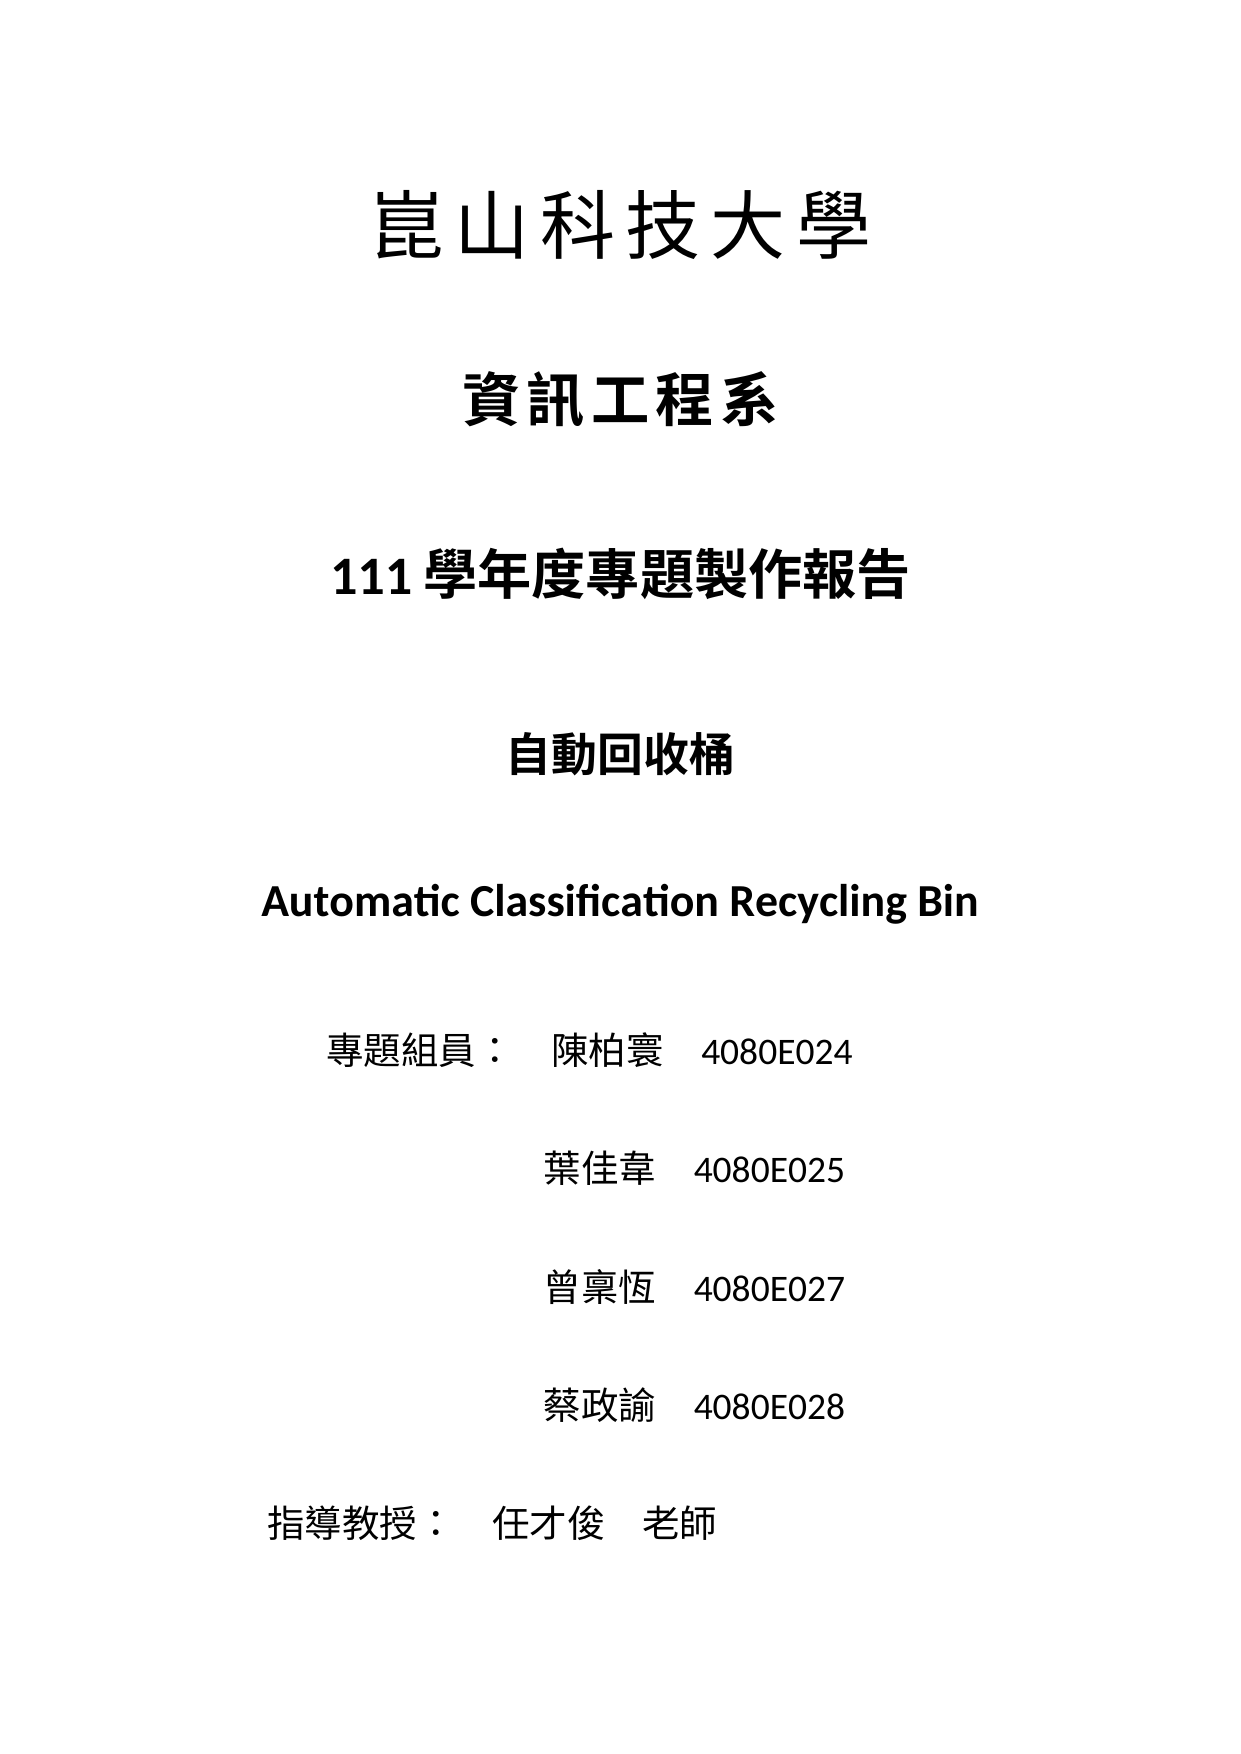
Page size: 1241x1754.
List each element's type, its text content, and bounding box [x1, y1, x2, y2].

text 111學年度專題製作報告 [187, 514, 1053, 627]
text 葉佳韋 4080E025 [387, 1129, 992, 1204]
text Automatic Classification Recycling Bin [187, 863, 1053, 938]
text 專題組員： 陳柏寰 4080E024 [186, 1011, 992, 1086]
text 資訊工程系 [187, 339, 1053, 452]
text 自動回收桶 [187, 714, 1053, 789]
text 崑山科技大學 [187, 164, 1053, 277]
text 指導教授： 任才俊 老師 [187, 1484, 992, 1559]
text 曾稟恆 4080E027 [187, 1247, 992, 1322]
text 蔡政諭 4080E028 [387, 1366, 992, 1441]
